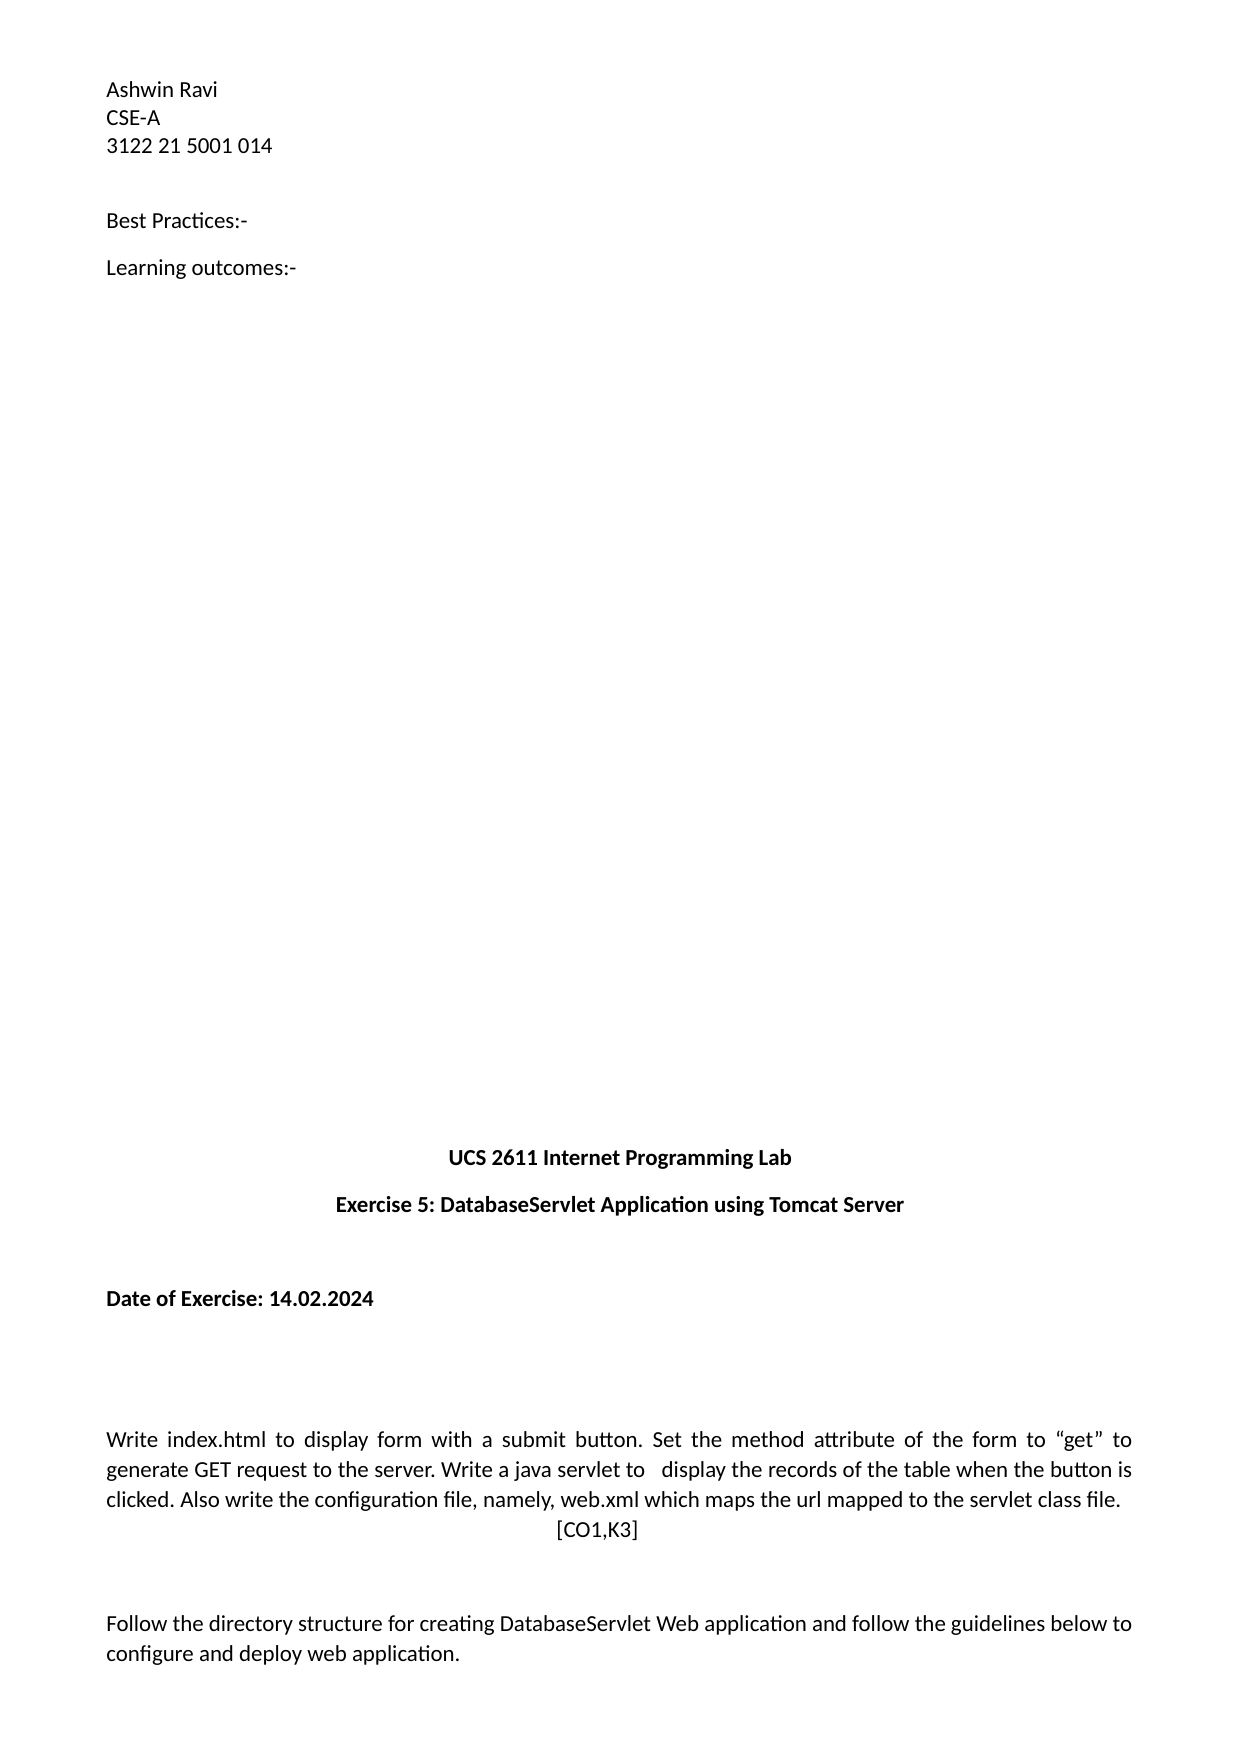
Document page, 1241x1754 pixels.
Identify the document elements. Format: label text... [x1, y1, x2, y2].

text Exercise 5: DatabaseServlet Application using Tomcat Server [106, 1190, 1134, 1218]
text Best Practices:- [106, 206, 1134, 234]
text Write index.html to display form with a submit button. Set the method attribute of the form to “get” to generate GET request to the server. Write a java servlet to display the records of the table when the button is clicked. Also write the configuration file, namely, web.xml which maps the url mapped to the servlet class file. [CO1,K3] [106, 1425, 1134, 1543]
text Learning outcomes:- [106, 253, 1134, 281]
text Date of Exercise: 14.02.2024 [106, 1284, 1134, 1312]
text Follow the directory structure for creating DatabaseServlet Web application and follow the guidelines below to configure and deploy web application. [106, 1609, 1134, 1667]
text UCS 2611 Internet Programming Lab [106, 1143, 1134, 1171]
